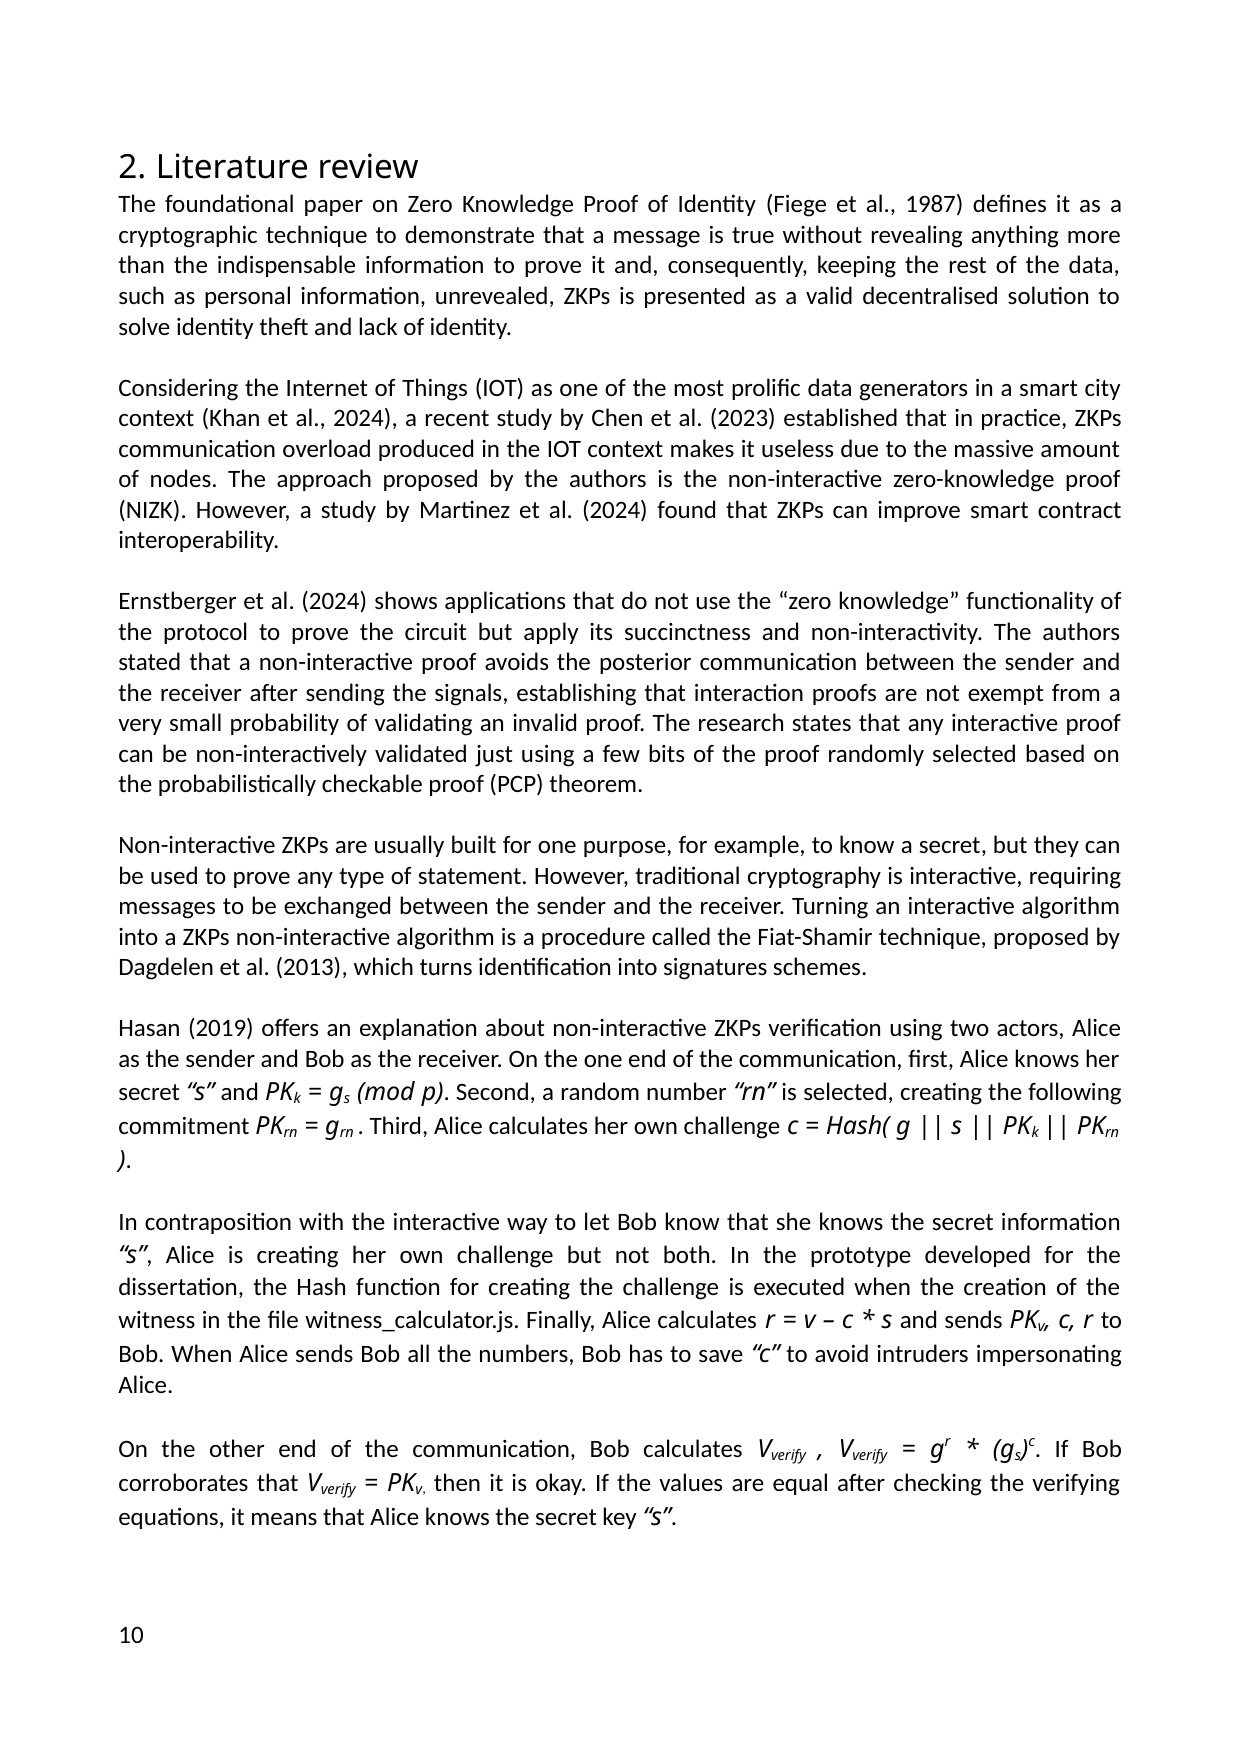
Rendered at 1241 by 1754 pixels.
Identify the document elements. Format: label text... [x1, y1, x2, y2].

text Ernstberger et al. (2024) shows applications that do not use the “zero knowledge” functionality of the protocol to prove the circuit but apply its succinctness and non-interactivity. The authors stated that a non-interactive proof avoids the posterior communication between the sender and the receiver after sending the signals, establishing that interaction proofs are not exempt from a very small probability of validating an invalid proof. The research states that any interactive proof can be non-interactively validated just using a few bits of the proof randomly selected based on the probabilistically checkable proof (PCP) theorem. [118, 585, 1122, 799]
text On the other end of the communication, Bob calculates Vverify , Vverify = gr * (gs)c. If Bob corroborates that Vverify = PKv, then it is okay. If the values are equal after checking the verifying equations, it means that Alice knows the secret key “s”. [118, 1431, 1122, 1533]
subtitle Literature review [118, 143, 1122, 188]
text Hasan (2019) offers an explanation about non-interactive ZKPs verification using two actors, Alice as the sender and Bob as the receiver. On the one end of the communication, first, Alice knows her secret “s” and PKk = gs (mod p). Second, a random number “rn” is selected, creating the following commitment PKrn = grn . Third, Alice calculates her own challenge c = Hash( g || s || PKk || PKrn ). [118, 1013, 1122, 1176]
text Considering the Internet of Things (IOT) as one of the most prolific data generators in a smart city context (Khan et al., 2024), a recent study by Chen et al. (2023) established that in practice, ZKPs communication overload produced in the IOT context makes it useless due to the massive amount of nodes. The approach proposed by the authors is the non-interactive zero-knowledge proof (NIZK). However, a study by Martinez et al. (2024) found that ZKPs can improve smart contract interoperability. [118, 372, 1122, 555]
text Non-interactive ZKPs are usually built for one purpose, for example, to know a secret, but they can be used to prove any type of statement. However, traditional cryptography is interactive, requiring messages to be exchanged between the sender and the receiver. Turning an interactive algorithm into a ZKPs non-interactive algorithm is a procedure called the Fiat-Shamir technique, proposed by Dagdelen et al. (2013), which turns identification into signatures schemes. [118, 829, 1122, 982]
text In contraposition with the interactive way to let Bob know that she knows the secret information “s”, Alice is creating her own challenge but not both. In the prototype developed for the dissertation, the Hash function for creating the challenge is executed when the creation of the witness in the file witness_calculator.js. Finally, Alice calculates r = v – c * s and sends PKv, c, r to Bob. When Alice sends Bob all the numbers, Bob has to save “c” to avoid intruders impersonating Alice. [118, 1206, 1122, 1400]
text The foundational paper on Zero Knowledge Proof of Identity (Fiege et al., 1987) defines it as a cryptographic technique to demonstrate that a message is true without revealing anything more than the indispensable information to prove it and, consequently, keeping the rest of the data, such as personal information, unrevealed, ZKPs is presented as a valid decentralised solution to solve identity theft and lack of identity. [118, 188, 1122, 341]
